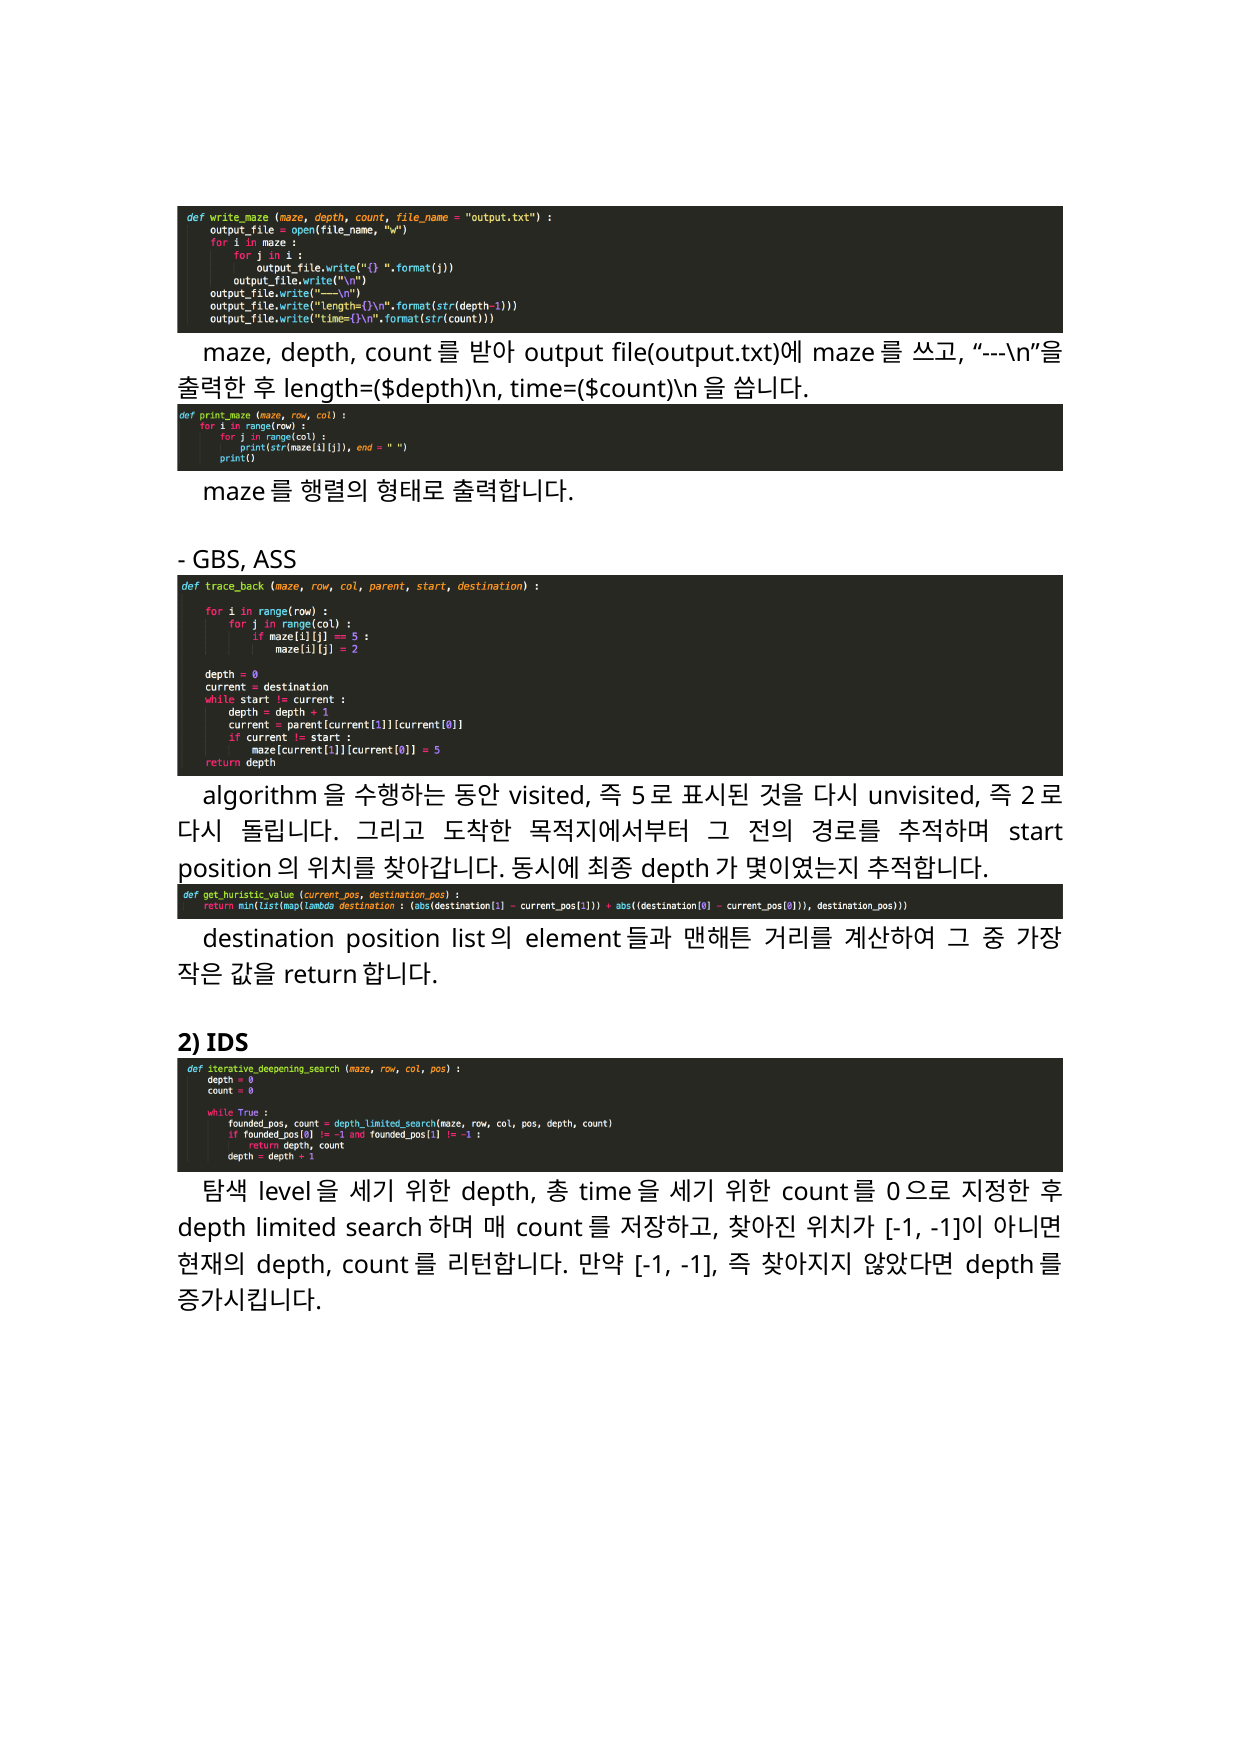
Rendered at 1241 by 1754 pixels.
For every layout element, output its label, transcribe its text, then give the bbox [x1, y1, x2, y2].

text 탐색 level을 세기 위한 depth, 총 time을 세기 위한 count를 0으로 지정한 후 depth limited search하며 매 count를 저장하고, 찾아진 위치가 [-1, -1]이 아니면 현재의 depth, count를 리턴합니다. 만약 [-1, -1], 즉 찾아지지 않았다면 depth를 증가시킵니다. [177, 1172, 1063, 1317]
text 2) IDS [177, 1025, 1063, 1058]
text - GBS, ASS [177, 541, 1063, 575]
picture [177, 1058, 1063, 1172]
text maze, depth, count를 받아 output file(output.txt)에 maze를 쓰고, “---\n”을 출력한 후 length=($depth)\n, time=($count)\n을 씁니다. [177, 333, 1063, 404]
picture [177, 575, 1063, 776]
picture [177, 404, 1063, 471]
text maze를 행렬의 형태로 출력합니다. [177, 471, 1063, 507]
picture [177, 206, 1063, 333]
text destination position list의 element들과 맨해튼 거리를 계산하여 그 중 가장 작은 값을 return합니다. [177, 919, 1063, 991]
text algorithm을 수행하는 동안 visited, 즉 5로 표시된 것을 다시 unvisited, 즉 2로 다시 돌립니다. 그리고 도착한 목적지에서부터 그 전의 경로를 추적하며 start position의 위치를 찾아갑니다. 동시에 최종 depth가 몇이였는지 추적합니다. [177, 776, 1063, 884]
picture [177, 884, 1063, 919]
